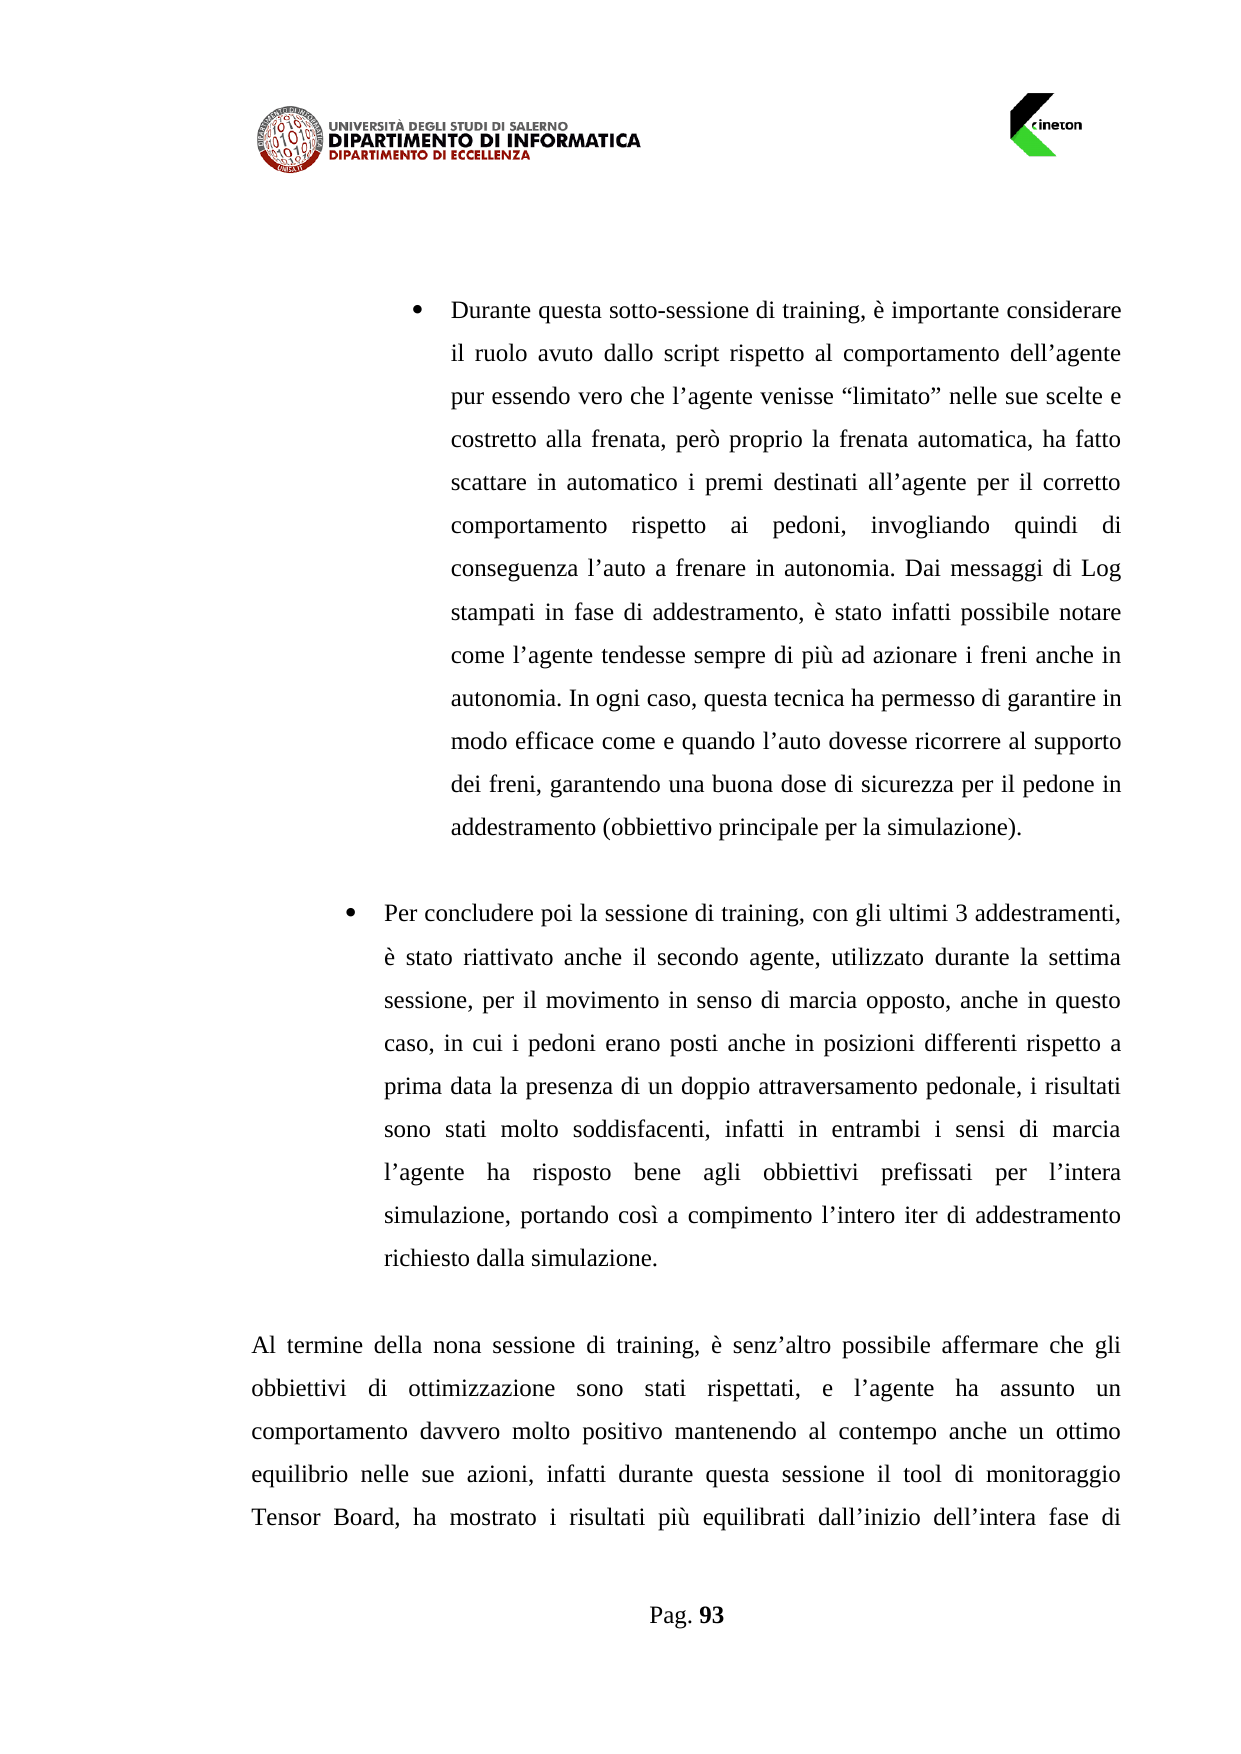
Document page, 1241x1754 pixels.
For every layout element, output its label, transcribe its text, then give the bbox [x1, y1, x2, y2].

list Per concludere poi la sessione di training, con gli ultimi 3 addestramenti, è stato riattivato anche il secondo agente, utilizzato durante la settima sessione, per il movimento in senso di marcia opposto, anche in questo caso, in cui i pedoni erano posti anche in posizioni differenti rispetto a prima data la presenza di un doppio attraversamento pedonale, i risultati sono stati molto soddisfacenti, infatti in entrambi i sensi di marcia l’agente ha risposto bene agli obbiettivi prefissati per l’intera simulazione, portando così a compimento l’intero iter di addestramento richiesto dalla simulazione. [346, 898, 1122, 1272]
picture [987, 73, 1102, 177]
picture [251, 102, 645, 177]
list Durante questa sotto-sessione di training, è importante considerare il ruolo avuto dallo script rispetto al comportamento dell’agente pur essendo vero che l’agente venisse “limitato” nelle sue scelte e costretto alla frenata, però proprio la frenata automatica, ha fatto scattare in automatico i premi destinati all’agente per il corretto comportamento rispetto ai pedoni, invogliando quindi di conseguenza l’auto a frenare in autonomia. Dai messaggi di Log stampati in fase di addestramento, è stato infatti possibile notare come l’agente tendesse sempre di più ad azionare i freni anche in autonomia. In ogni caso, questa tecnica ha permesso di garantire in modo efficace come e quando l’auto dovesse ricorrere al supporto dei freni, garantendo una buona dose di sicurezza per il pedone in addestramento (obbiettivo principale per la simulazione). [413, 295, 1122, 841]
